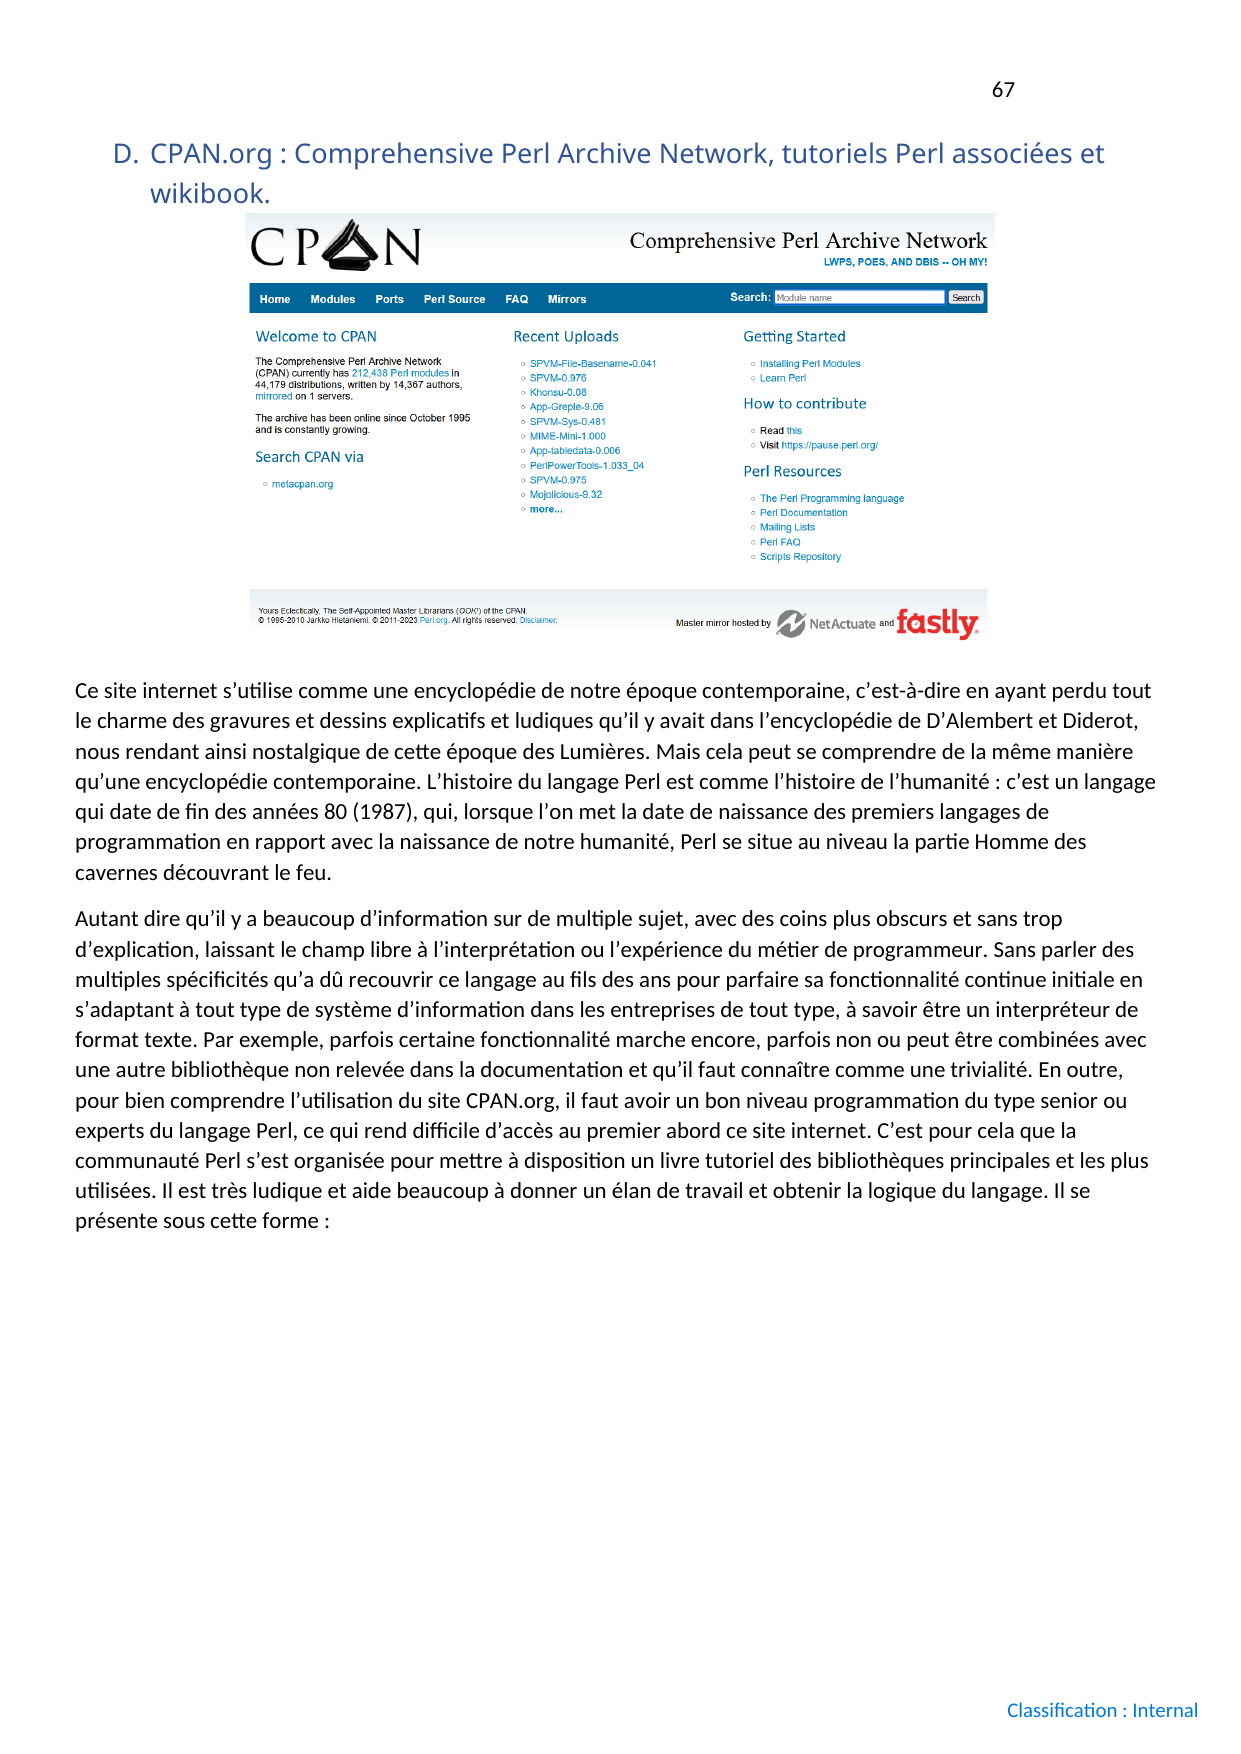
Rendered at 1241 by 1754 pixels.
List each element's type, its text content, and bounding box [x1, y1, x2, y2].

subtitle CPAN.org : Comprehensive Perl Archive Network, tutoriels Perl associées et wikibook. [112, 134, 1165, 211]
picture [245, 213, 995, 658]
text Ce site internet s’utilise comme une encyclopédie de notre époque contemporaine, c’est-à-dire en ayant perdu tout le charme des gravures et dessins explicatifs et ludiques qu’il y avait dans l’encyclopédie de D’Alembert et Diderot, nous rendant ainsi nostalgique de cette époque des Lumières. Mais cela peut se comprendre de la même manière qu’une encyclopédie contemporaine. L’histoire du langage Perl est comme l’histoire de l’humanité : c’est un langage qui date de fin des années 80 (1987), qui, lorsque l’on met la date de naissance des premiers langages de programmation en rapport avec la naissance de notre humanité, Perl se situe au niveau la partie Homme des cavernes découvrant le feu. [75, 676, 1165, 886]
text Autant dire qu’il y a beaucoup d’information sur de multiple sujet, avec des coins plus obscurs et sans trop d’explication, laissant le champ libre à l’interprétation ou l’expérience du métier de programmeur. Sans parler des multiples spécificités qu’a dû recouvrir ce langage au fils des ans pour parfaire sa fonctionnalité continue initiale en s’adaptant à tout type de système d’information dans les entreprises de tout type, à savoir être un interpréteur de format texte. Par exemple, parfois certaine fonctionnalité marche encore, parfois non ou peut être combinées avec une autre bibliothèque non relevée dans la documentation et qu’il faut connaître comme une trivialité. En outre, pour bien comprendre l’utilisation du site CPAN.org, il faut avoir un bon niveau programmation du type senior ou experts du langage Perl, ce qui rend difficile d’accès au premier abord ce site internet. C’est pour cela que la communauté Perl s’est organisée pour mettre à disposition un livre tutoriel des bibliothèques principales et les plus utilisées. Il est très ludique et aide beaucoup à donner un élan de travail et obtenir la logique du langage. Il se présente sous cette forme : [75, 904, 1165, 1235]
